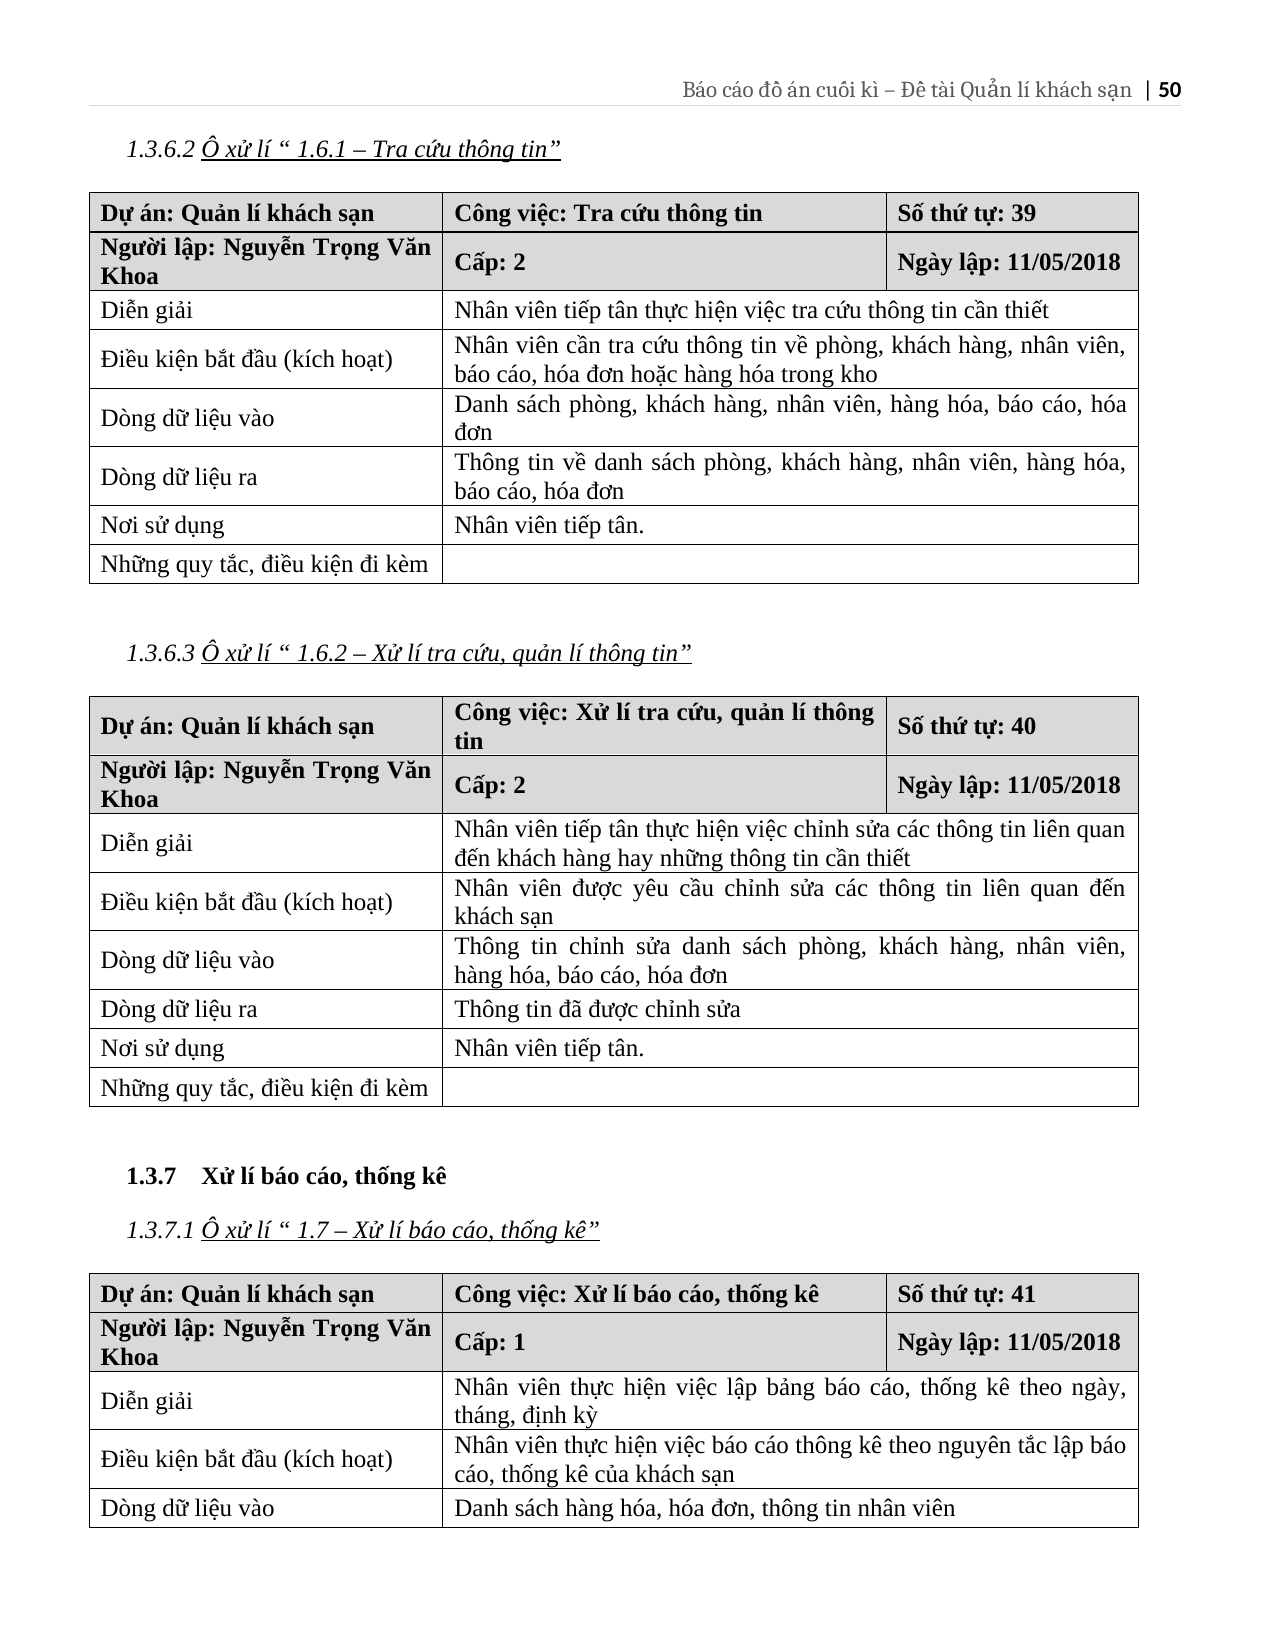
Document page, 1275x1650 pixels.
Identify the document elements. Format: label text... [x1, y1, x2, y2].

table_cell Điều kiện bắt đầu (kích hoạt) [90, 873, 442, 930]
subtitle Ô xử lí “ 1.6.1 – Tra cứu thông tin” [126, 134, 1181, 163]
table_cell Nhân viên thực hiện việc báo cáo thông kê theo nguyên tắc lập báo cáo, thống kê của khách sạn [443, 1430, 1138, 1488]
table_cell Nhân viên thực hiện việc lập bảng báo cáo, thống kê theo ngày, tháng, định kỳ [443, 1372, 1138, 1429]
table_cell Nhân viên được yêu cầu chỉnh sửa các thông tin liên quan đến khách sạn [443, 873, 1138, 930]
table_cell Nhân viên tiếp tân. [443, 1029, 1138, 1067]
table_cell Thông tin chỉnh sửa danh sách phòng, khách hàng, nhân viên, hàng hóa, báo cáo, hóa đơn [443, 931, 1138, 989]
table_header Công việc: Xử lí tra cứu, quản lí thông tin [443, 697, 886, 754]
table_header Số thứ tự: 39 [887, 193, 1138, 231]
table_header Công việc: Xử lí báo cáo, thống kê [443, 1274, 886, 1312]
table_cell Diễn giải [90, 1372, 442, 1429]
list Xử lí báo cáo, thống kê [126, 1161, 1181, 1190]
table_cell Nhân viên tiếp tân. [443, 506, 1138, 544]
table_cell Nơi sử dụng [90, 506, 442, 544]
table_header Dự án: Quản lí khách sạn [90, 697, 442, 754]
table_cell Nhân viên tiếp tân thực hiện việc chỉnh sửa các thông tin liên quan đến khách hàng hay những thông tin cần thiết [443, 814, 1138, 872]
table_header Công việc: Tra cứu thông tin [443, 193, 886, 231]
table_cell Diễn giải [90, 814, 442, 872]
table_cell Dòng dữ liệu vào [90, 389, 442, 446]
table_header Số thứ tự: 41 [887, 1274, 1138, 1312]
subtitle Ô xử lí “ 1.6.2 – Xử lí tra cứu, quản lí thông tin” [126, 638, 1181, 667]
table_cell Những quy tắc, điều kiện đi kèm [90, 545, 442, 583]
table_header Dự án: Quản lí khách sạn [90, 193, 442, 231]
table_cell Ngày lập: 11/05/2018 [887, 756, 1138, 813]
subtitle Ô xử lí “ 1.7 – Xử lí báo cáo, thống kê” [126, 1215, 1181, 1244]
table_cell Người lập: Nguyễn Trọng Văn Khoa [90, 233, 442, 290]
table_cell Ngày lập: 11/05/2018 [887, 1313, 1138, 1371]
table_cell Diễn giải [90, 291, 442, 329]
table_header Số thứ tự: 40 [887, 697, 1138, 754]
table_cell Dòng dữ liệu vào [90, 931, 442, 989]
table_cell Người lập: Nguyễn Trọng Văn Khoa [90, 756, 442, 813]
table_cell Danh sách phòng, khách hàng, nhân viên, hàng hóa, báo cáo, hóa đơn [443, 389, 1138, 446]
table_cell Dòng dữ liệu ra [90, 990, 442, 1028]
table_cell Nhân viên cần tra cứu thông tin về phòng, khách hàng, nhân viên, báo cáo, hóa đơn hoặc hàng hóa trong kho [443, 330, 1138, 388]
table_cell Điều kiện bắt đầu (kích hoạt) [90, 330, 442, 388]
table_cell Cấp: 2 [443, 756, 886, 813]
table_cell Cấp: 2 [443, 233, 886, 290]
table_cell [443, 1068, 1138, 1106]
table_cell Danh sách hàng hóa, hóa đơn, thông tin nhân viên [443, 1489, 1138, 1527]
table_cell Thông tin về danh sách phòng, khách hàng, nhân viên, hàng hóa, báo cáo, hóa đơn [443, 447, 1138, 505]
table_cell Thông tin đã được chỉnh sửa [443, 990, 1138, 1028]
table_cell Cấp: 1 [443, 1313, 886, 1371]
table_cell Ngày lập: 11/05/2018 [887, 233, 1138, 290]
table_cell Nơi sử dụng [90, 1029, 442, 1067]
table_cell Điều kiện bắt đầu (kích hoạt) [90, 1430, 442, 1488]
table_cell Người lập: Nguyễn Trọng Văn Khoa [90, 1313, 442, 1371]
table_cell Dòng dữ liệu ra [90, 447, 442, 505]
table_cell Nhân viên tiếp tân thực hiện việc tra cứu thông tin cần thiết [443, 291, 1138, 329]
table_cell Dòng dữ liệu vào [90, 1489, 442, 1527]
table_header Dự án: Quản lí khách sạn [90, 1274, 442, 1312]
table_cell [443, 545, 1138, 583]
table_cell Những quy tắc, điều kiện đi kèm [90, 1068, 442, 1106]
